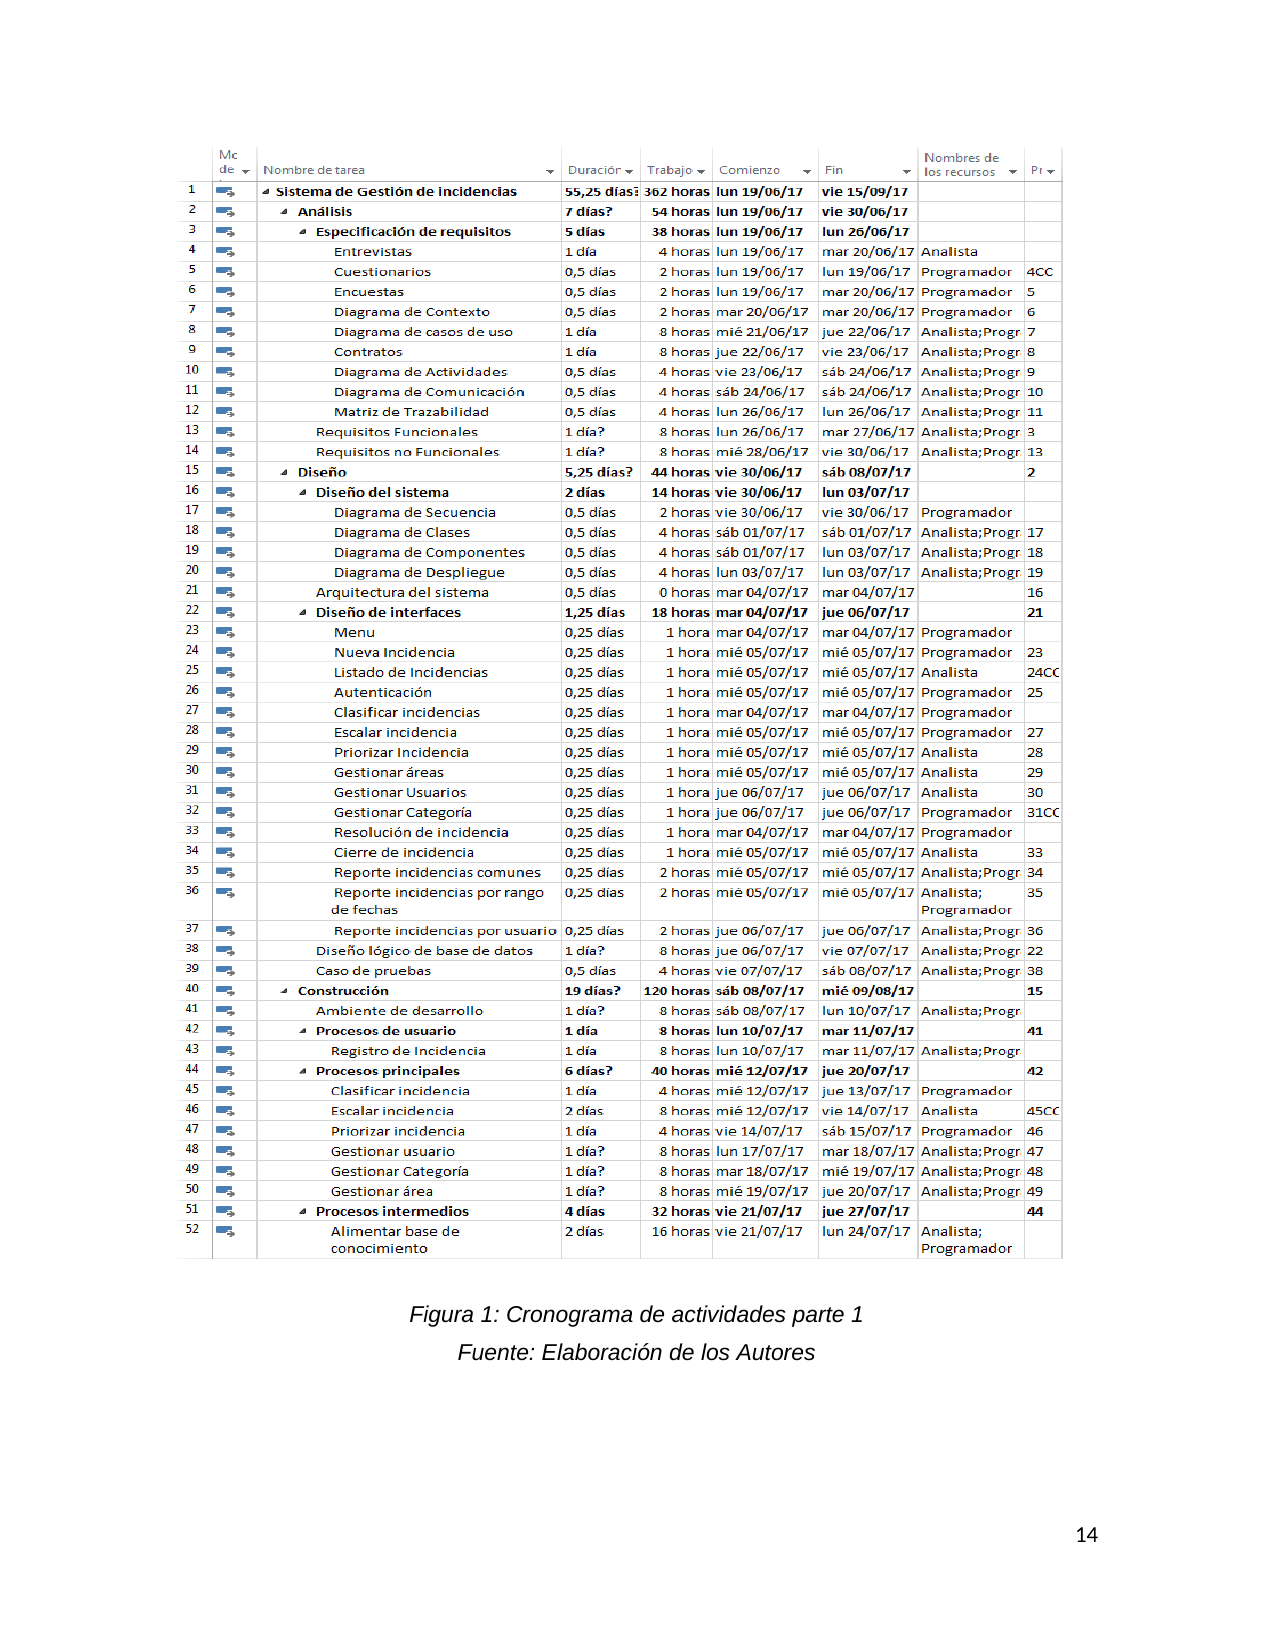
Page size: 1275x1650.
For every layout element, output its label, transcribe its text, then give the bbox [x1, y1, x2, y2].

text Figura 1: Cronograma de actividades parte 1 [794, 1312, 1098, 1325]
text Figura 1: Cronograma de actividades parte 1 [577, 1312, 794, 1325]
text Fuente: Elaboración de los Autores [177, 1350, 1098, 1363]
text Figura 1: Cronograma de actividades parte 1 [177, 1312, 436, 1325]
